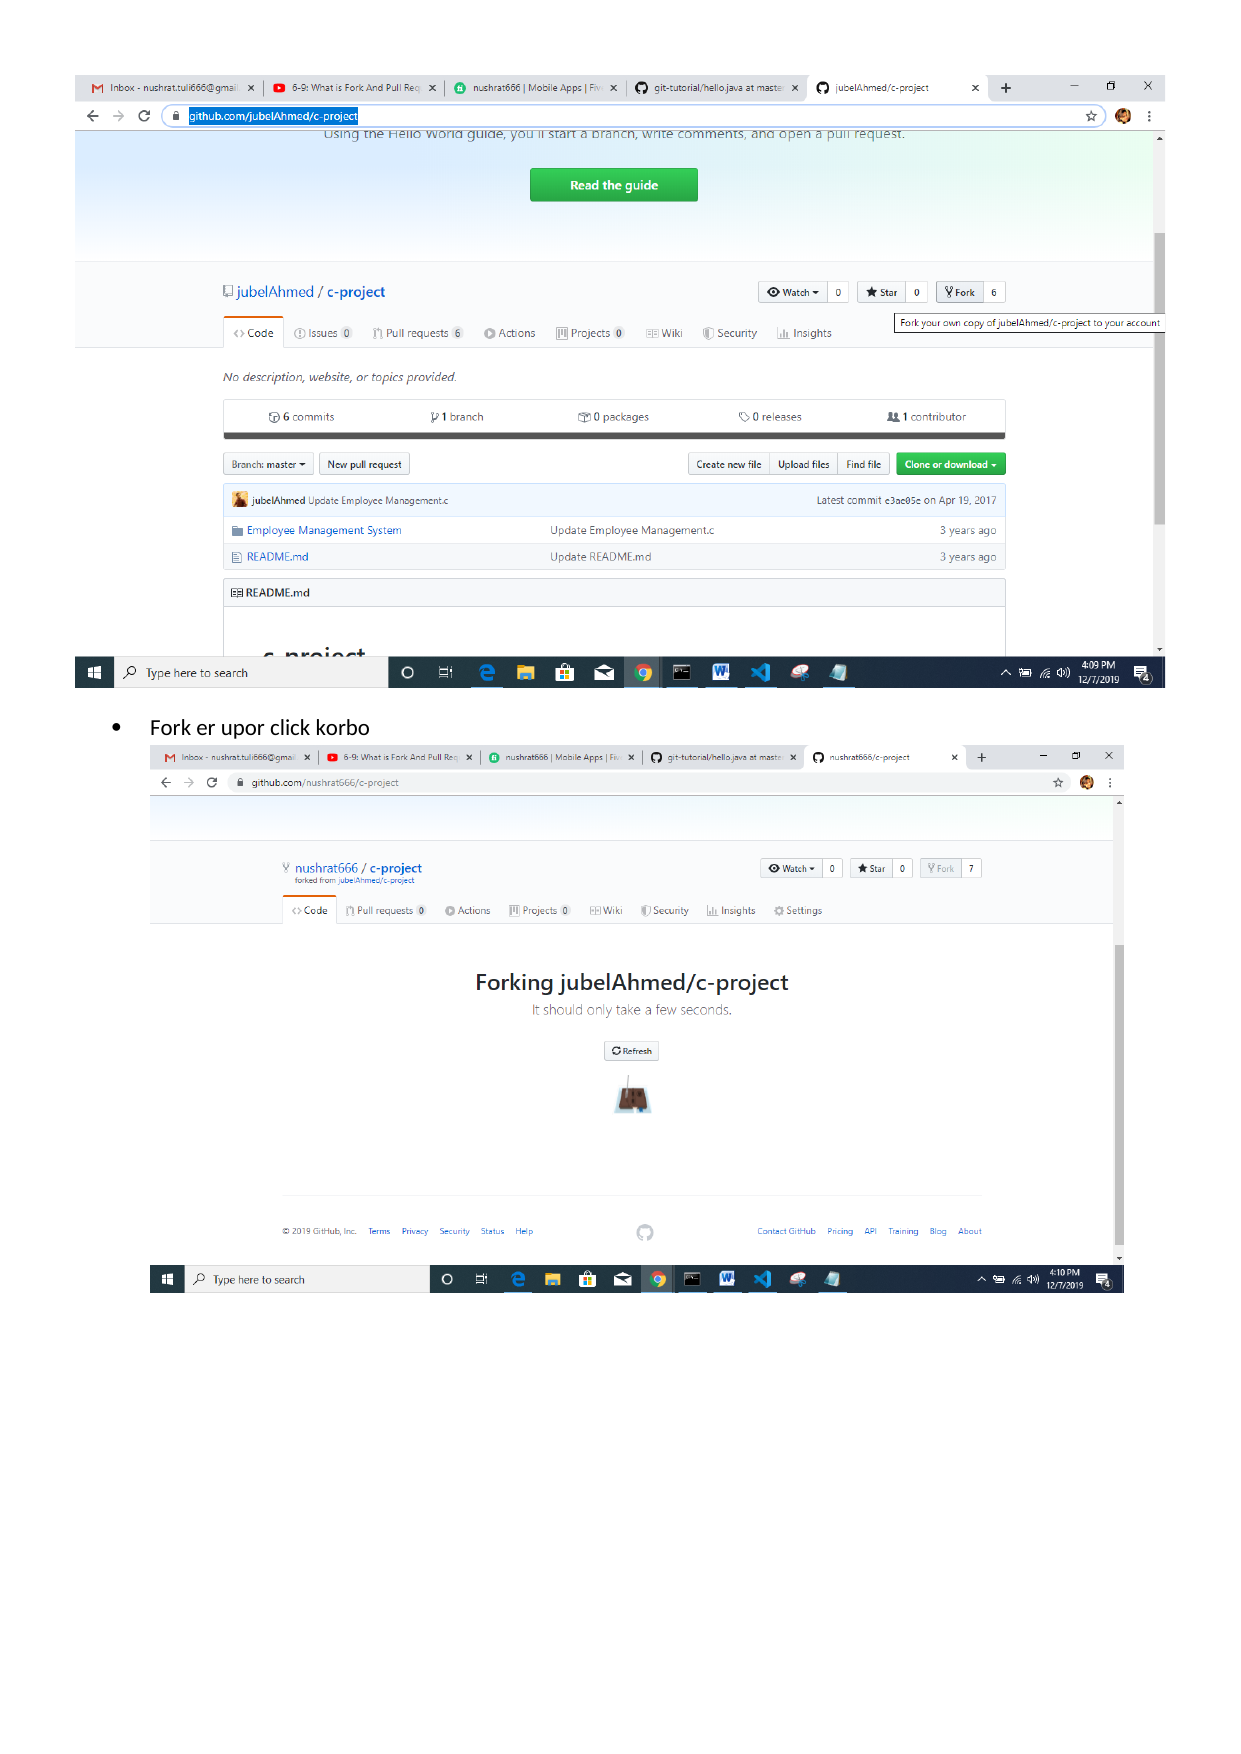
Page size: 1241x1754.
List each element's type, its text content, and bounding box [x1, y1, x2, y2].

picture [75, 75, 1166, 688]
list Fork er upor click korbo [112, 713, 1165, 741]
picture [150, 745, 1124, 1293]
